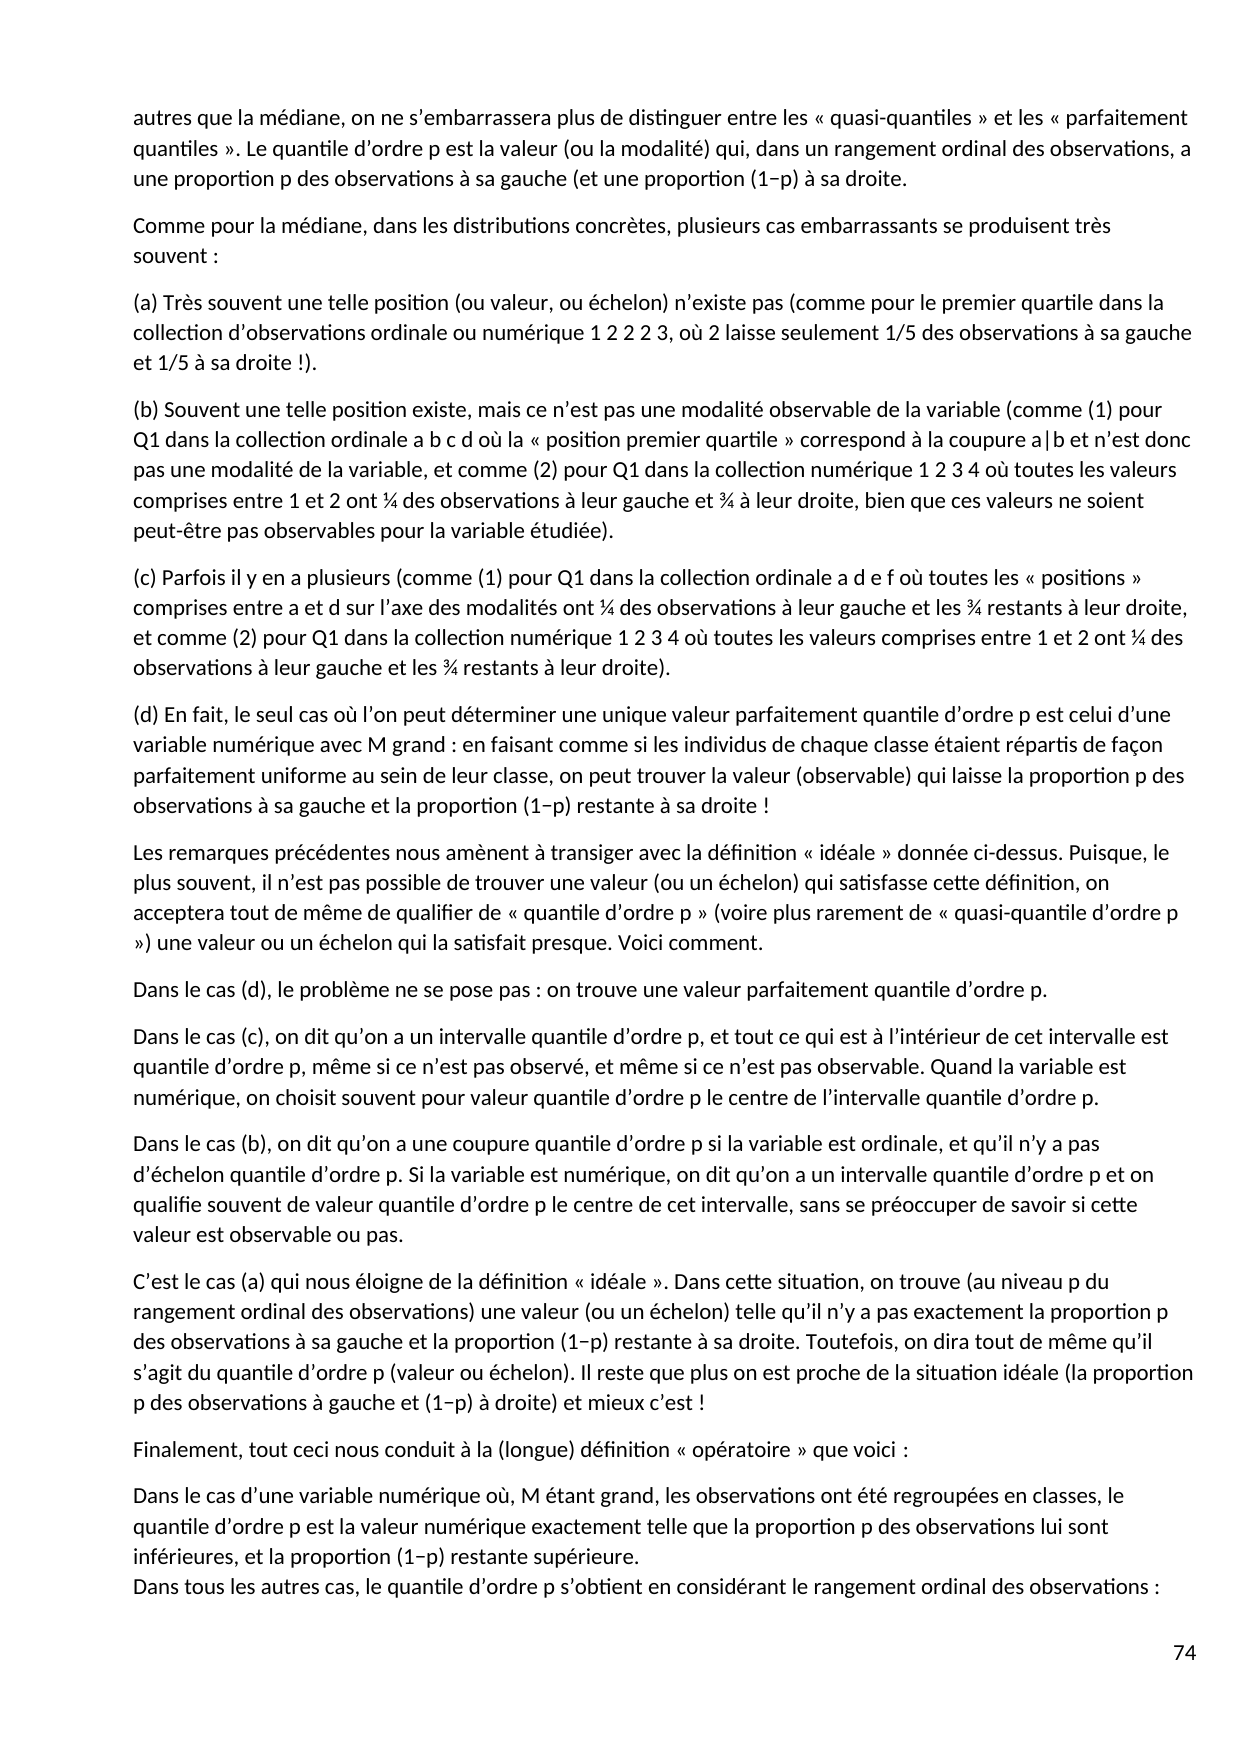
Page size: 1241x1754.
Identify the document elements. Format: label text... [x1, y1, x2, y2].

text (c) Parfois il y en a plusieurs (comme (1) pour Q1 dans la collection ordinale a d e f où toutes les « positions » comprises entre a et d sur l’axe des modalités ont ¼ des observations à leur gauche et les ¾ restants à leur droite, et comme (2) pour Q1 dans la collection numérique 1 2 3 4 où toutes les valeurs comprises entre 1 et 2 ont ¼ des observations à leur gauche et les ¾ restants à leur droite). [133, 563, 1196, 681]
text Dans le cas (c), on dit qu’on a un intervalle quantile d’ordre p, et tout ce qui est à l’intérieur de cet intervalle est quantile d’ordre p, même si ce n’est pas observé, et même si ce n’est pas observable. Quand la variable est numérique, on choisit souvent pour valeur quantile d’ordre p le centre de l’intervalle quantile d’ordre p. [133, 1022, 1196, 1111]
text Comme pour la médiane, dans les distributions concrètes, plusieurs cas embarrassants se produisent très souvent : [133, 211, 1196, 269]
text (a) Très souvent une telle position (ou valeur, ou échelon) n’existe pas (comme pour le premier quartile dans la collection d’observations ordinale ou numérique 1 2 2 2 3, où 2 laisse seulement 1/5 des observations à sa gauche et 1/5 à sa droite !). [133, 288, 1196, 376]
text Dans le cas (d), le problème ne se pose pas : on trouve une valeur parfaitement quantile d’ordre p. [133, 975, 1196, 1003]
text (b) Souvent une telle position existe, mais ce n’est pas une modalité observable de la variable (comme (1) pour Q1 dans la collection ordinale a b c d où la « position premier quartile » correspond à la coupure a|b et n’est donc pas une modalité de la variable, et comme (2) pour Q1 dans la collection numérique 1 2 3 4 où toutes les valeurs comprises entre 1 et 2 ont ¼ des observations à leur gauche et ¾ à leur droite, bien que ces valeurs ne soient peut-être pas observables pour la variable étudiée). [133, 395, 1196, 544]
text Dans le cas (b), on dit qu’on a une coupure quantile d’ordre p si la variable est ordinale, et qu’il n’y a pas d’échelon quantile d’ordre p. Si la variable est numérique, on dit qu’on a un intervalle quantile d’ordre p et on qualifie souvent de valeur quantile d’ordre p le centre de cet intervalle, sans se préoccuper de savoir si cette valeur est observable ou pas. [133, 1129, 1196, 1248]
text Finalement, tout ceci nous conduit à la (longue) définition « opératoire » que voici : [133, 1435, 1196, 1463]
text Dans le cas d’une variable numérique où, M étant grand, les observations ont été regroupées en classes, le quantile d’ordre p est la valeur numérique exactement telle que la proportion p des observations lui sont inférieures, et la proportion (1−p) restante supérieure. Dans tous les autres cas, le quantile d’ordre p s’obtient en considérant le rangement ordinal des observations : [133, 1482, 1196, 1600]
text C’est le cas (a) qui nous éloigne de la définition « idéale ». Dans cette situation, on trouve (au niveau p du rangement ordinal des observations) une valeur (ou un échelon) telle qu’il n’y a pas exactement la proportion p des observations à sa gauche et la proportion (1−p) restante à sa droite. Toutefois, on dira tout de même qu’il s’agit du quantile d’ordre p (valeur ou échelon). Il reste que plus on est proche de la situation idéale (la proportion p des observations à gauche et (1−p) à droite) et mieux c’est ! [133, 1267, 1196, 1416]
text (d) En fait, le seul cas où l’on peut déterminer une unique valeur parfaitement quantile d’ordre p est celui d’une variable numérique avec M grand : en faisant comme si les individus de chaque classe étaient répartis de façon parfaitement uniforme au sein de leur classe, on peut trouver la valeur (observable) qui laisse la proportion p des observations à sa gauche et la proportion (1−p) restante à sa droite ! [133, 700, 1196, 819]
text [133, 103, 1196, 192]
text Les remarques précédentes nous amènent à transiger avec la définition « idéale » donnée ci-dessus. Puisque, le plus souvent, il n’est pas possible de trouver une valeur (ou un échelon) qui satisfasse cette définition, on acceptera tout de même de qualifier de « quantile d’ordre p » (voire plus rarement de « quasi-quantile d’ordre p ») une valeur ou un échelon qui la satisfait presque. Voici comment. [133, 838, 1196, 956]
